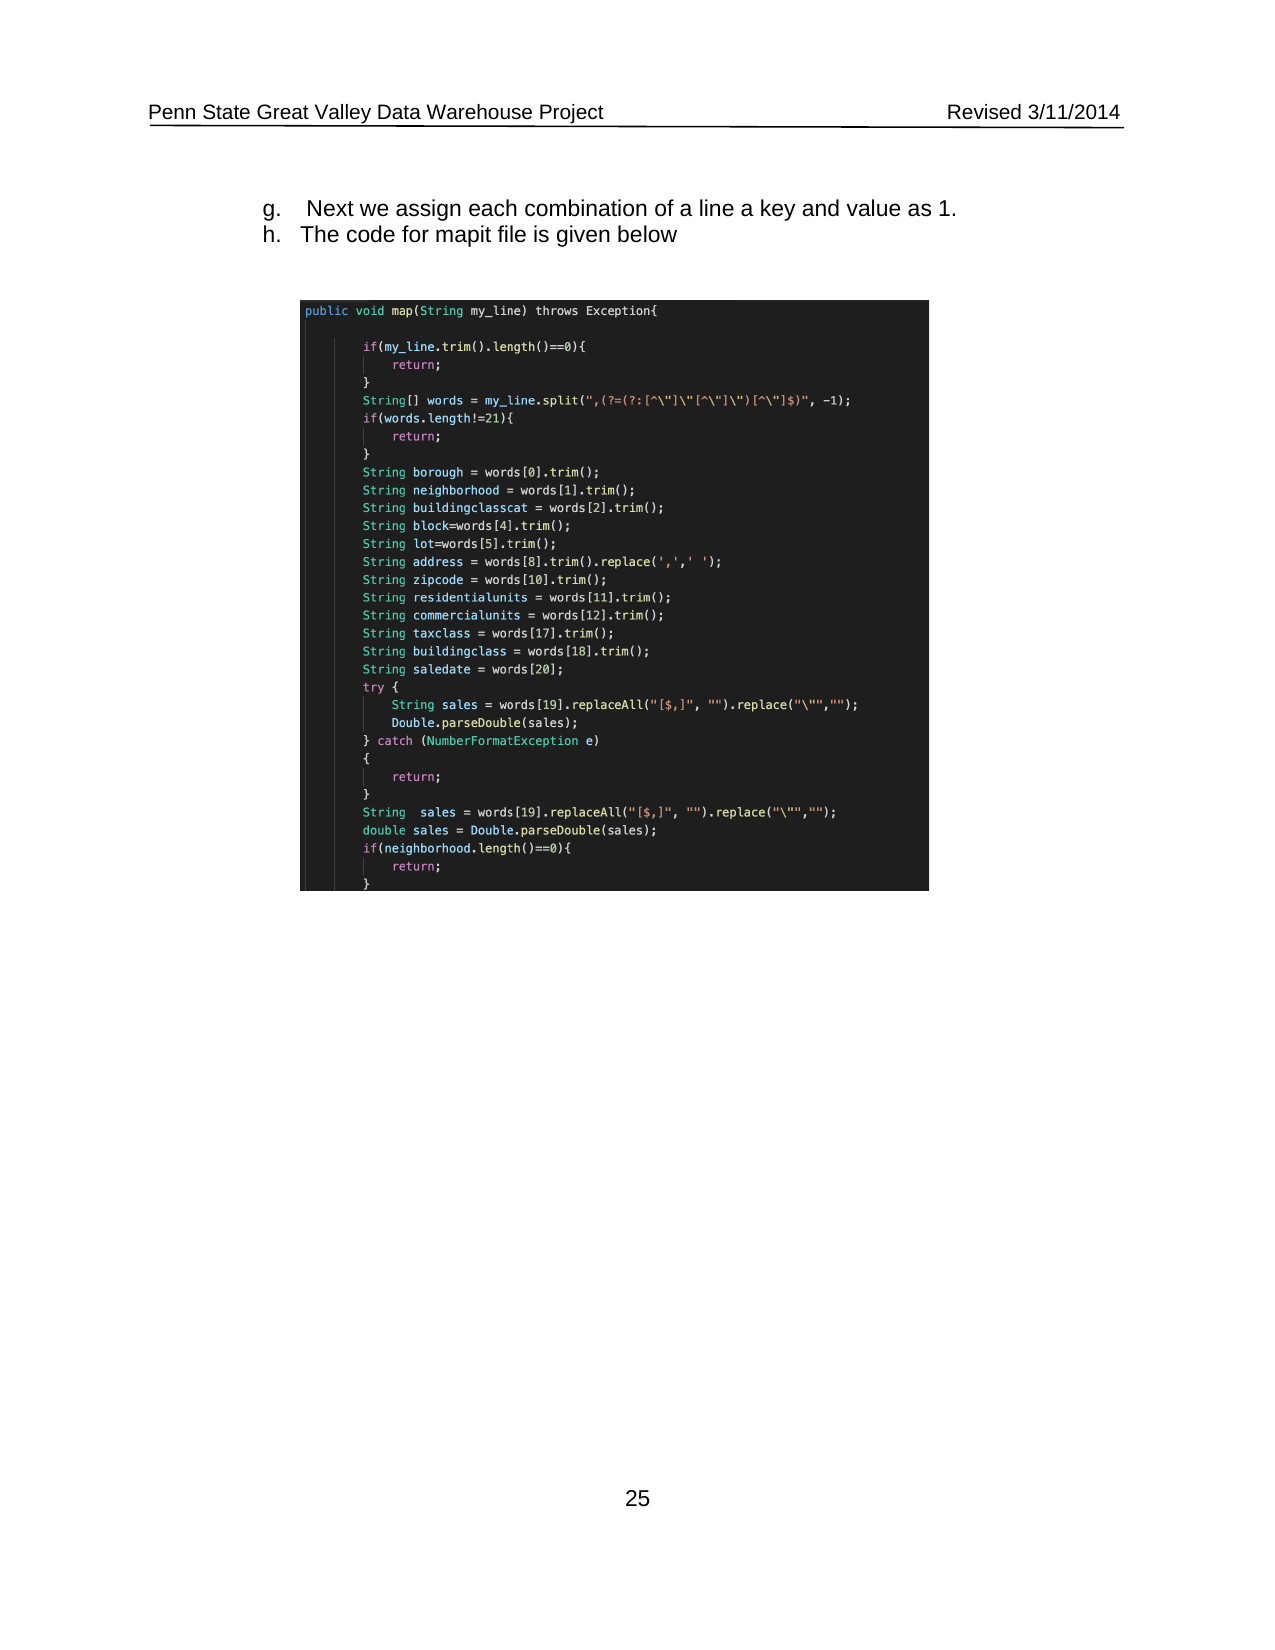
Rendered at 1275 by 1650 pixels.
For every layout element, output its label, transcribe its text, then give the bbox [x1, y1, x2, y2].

picture [300, 300, 930, 891]
list Next we assign each combination of a line a key and value as 1. [262, 195, 1125, 221]
list The code for mapit file is given below [262, 221, 1125, 248]
